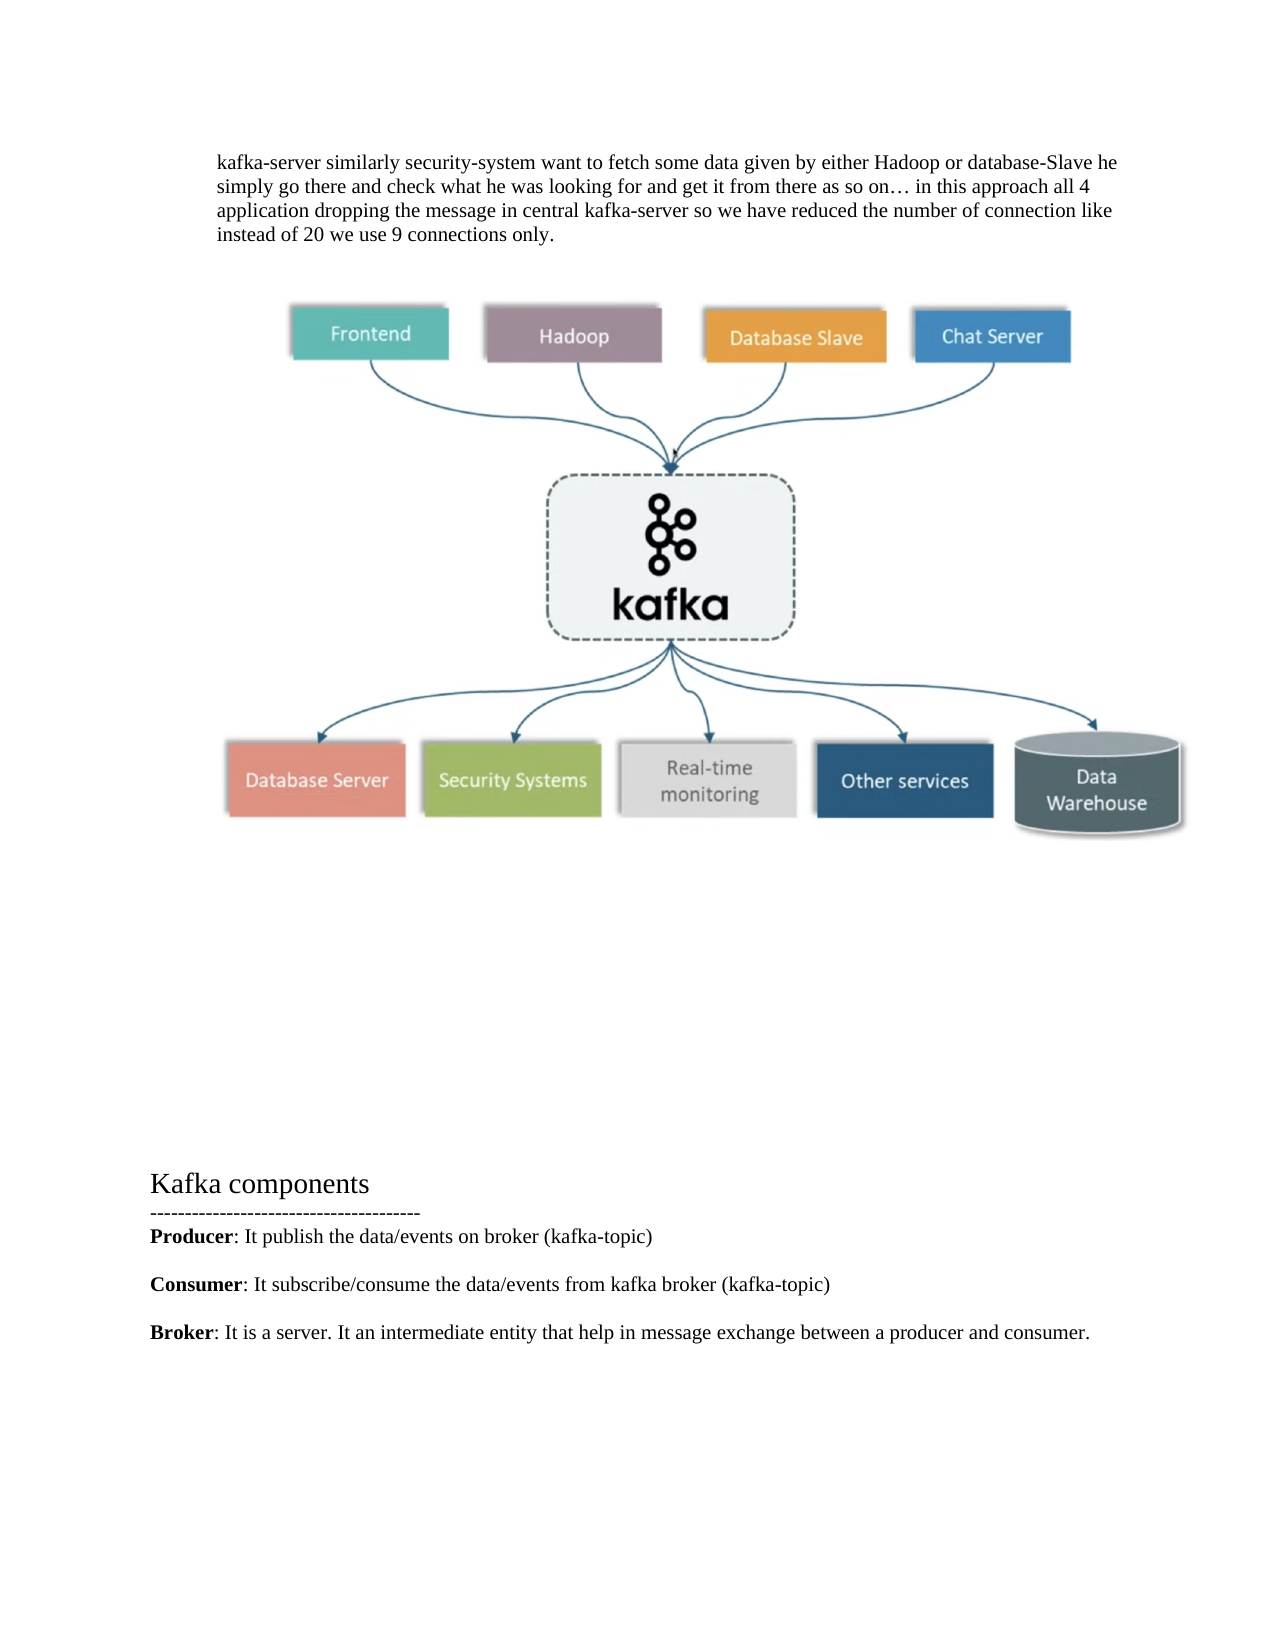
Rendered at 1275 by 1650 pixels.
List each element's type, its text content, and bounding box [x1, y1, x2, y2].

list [179, 150, 1125, 246]
text Kafka components [150, 1166, 1125, 1199]
text Producer: It publish the data/events on broker (kafka-topic) [150, 1224, 1125, 1248]
text --------------------------------------- [150, 1199, 1125, 1224]
text Broker: It is a server. It an intermediate entity that help in message exchange between a producer and consumer. [150, 1320, 1125, 1344]
picture [216, 294, 1192, 841]
text Consumer: It subscribe/consume the data/events from kafka broker (kafka-topic) [150, 1272, 1125, 1296]
